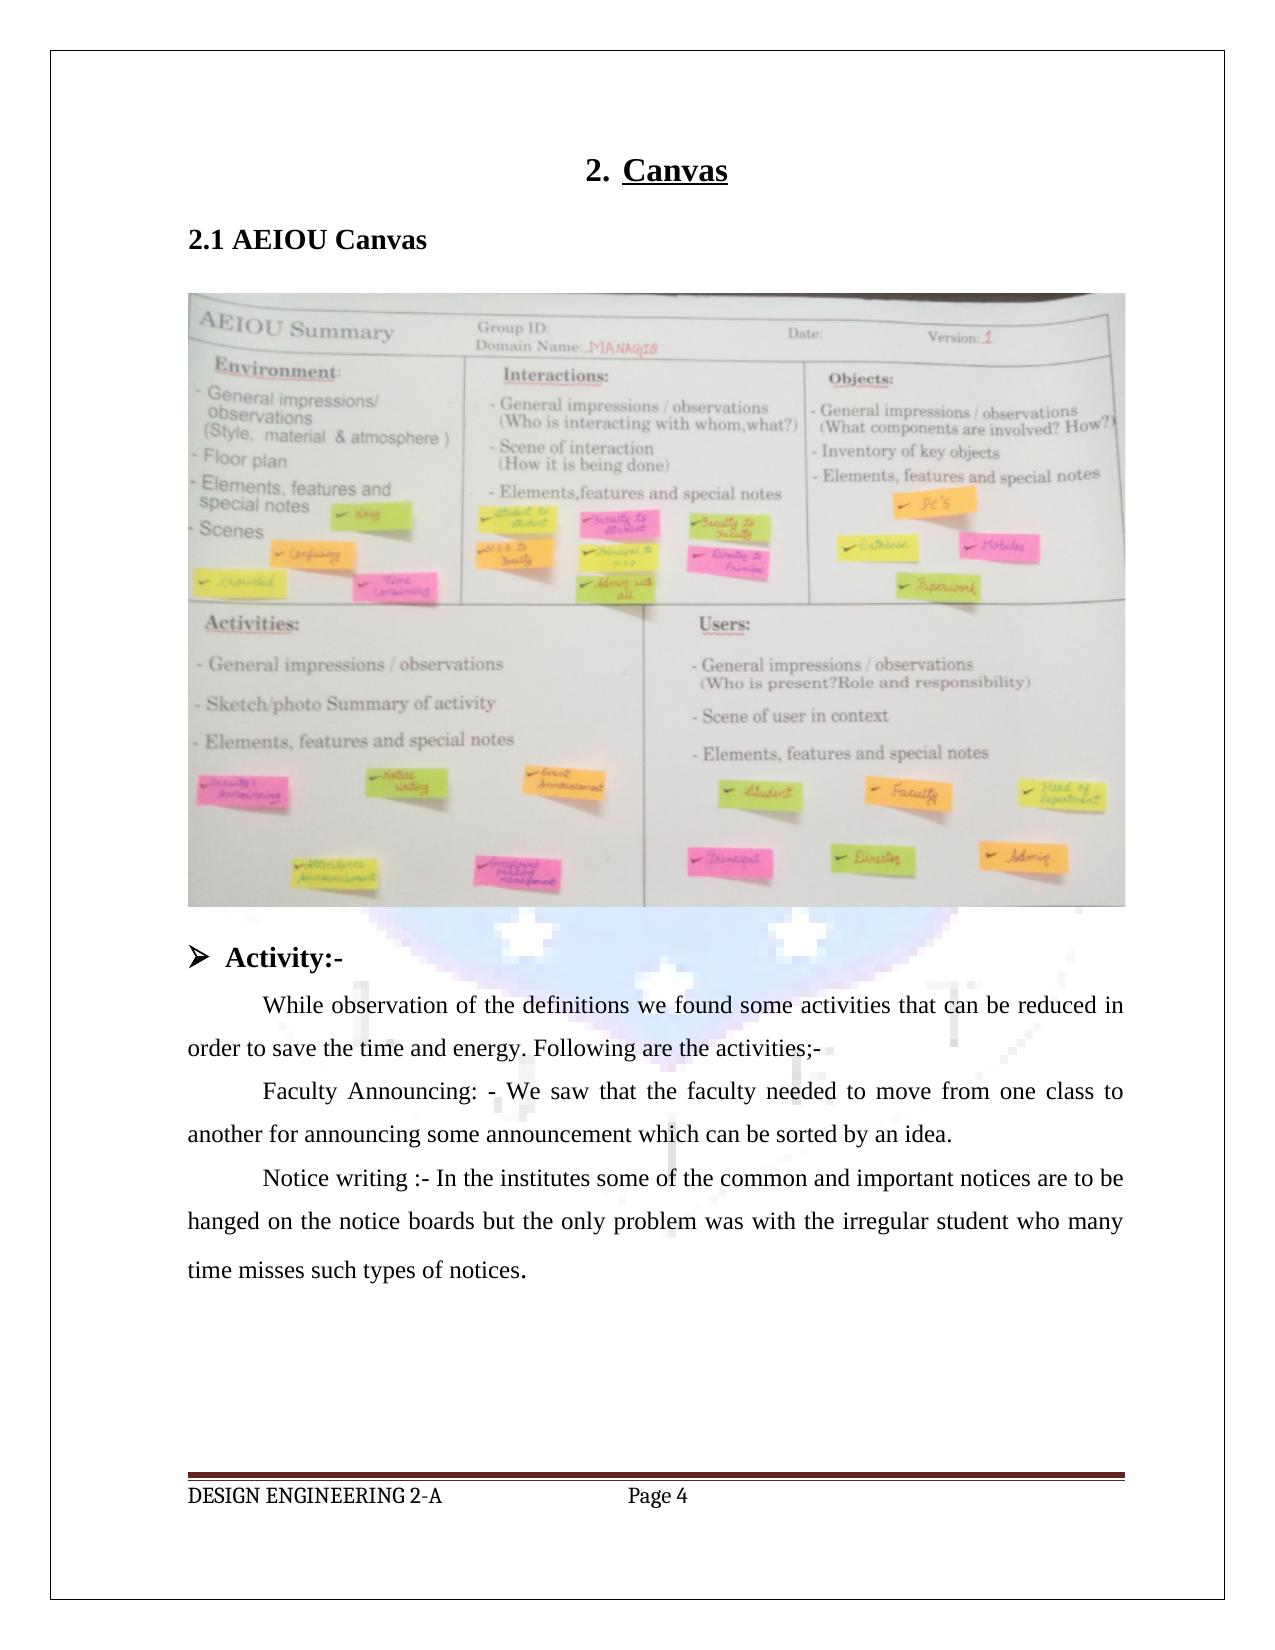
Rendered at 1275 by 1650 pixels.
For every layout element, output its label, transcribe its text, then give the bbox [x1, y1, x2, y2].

text 2.1 AEIOU Canvas [188, 222, 1125, 255]
text Notice writing :- In the institutes some of the common and important notices are to be hanged on the notice boards but the only problem was with the irregular student who many time misses such types of notices. [187, 1163, 1125, 1285]
text While observation of the definitions we found some activities that can be reduced in order to save the time and energy. Following are the activities;- [187, 990, 1125, 1062]
list Canvas [188, 150, 1125, 188]
picture [188, 293, 1126, 907]
list Activity:- [187, 940, 1125, 973]
text Faculty Announcing: - We saw that the faculty needed to move from one class to another for announcing some announcement which can be sorted by an idea. [187, 1076, 1125, 1148]
